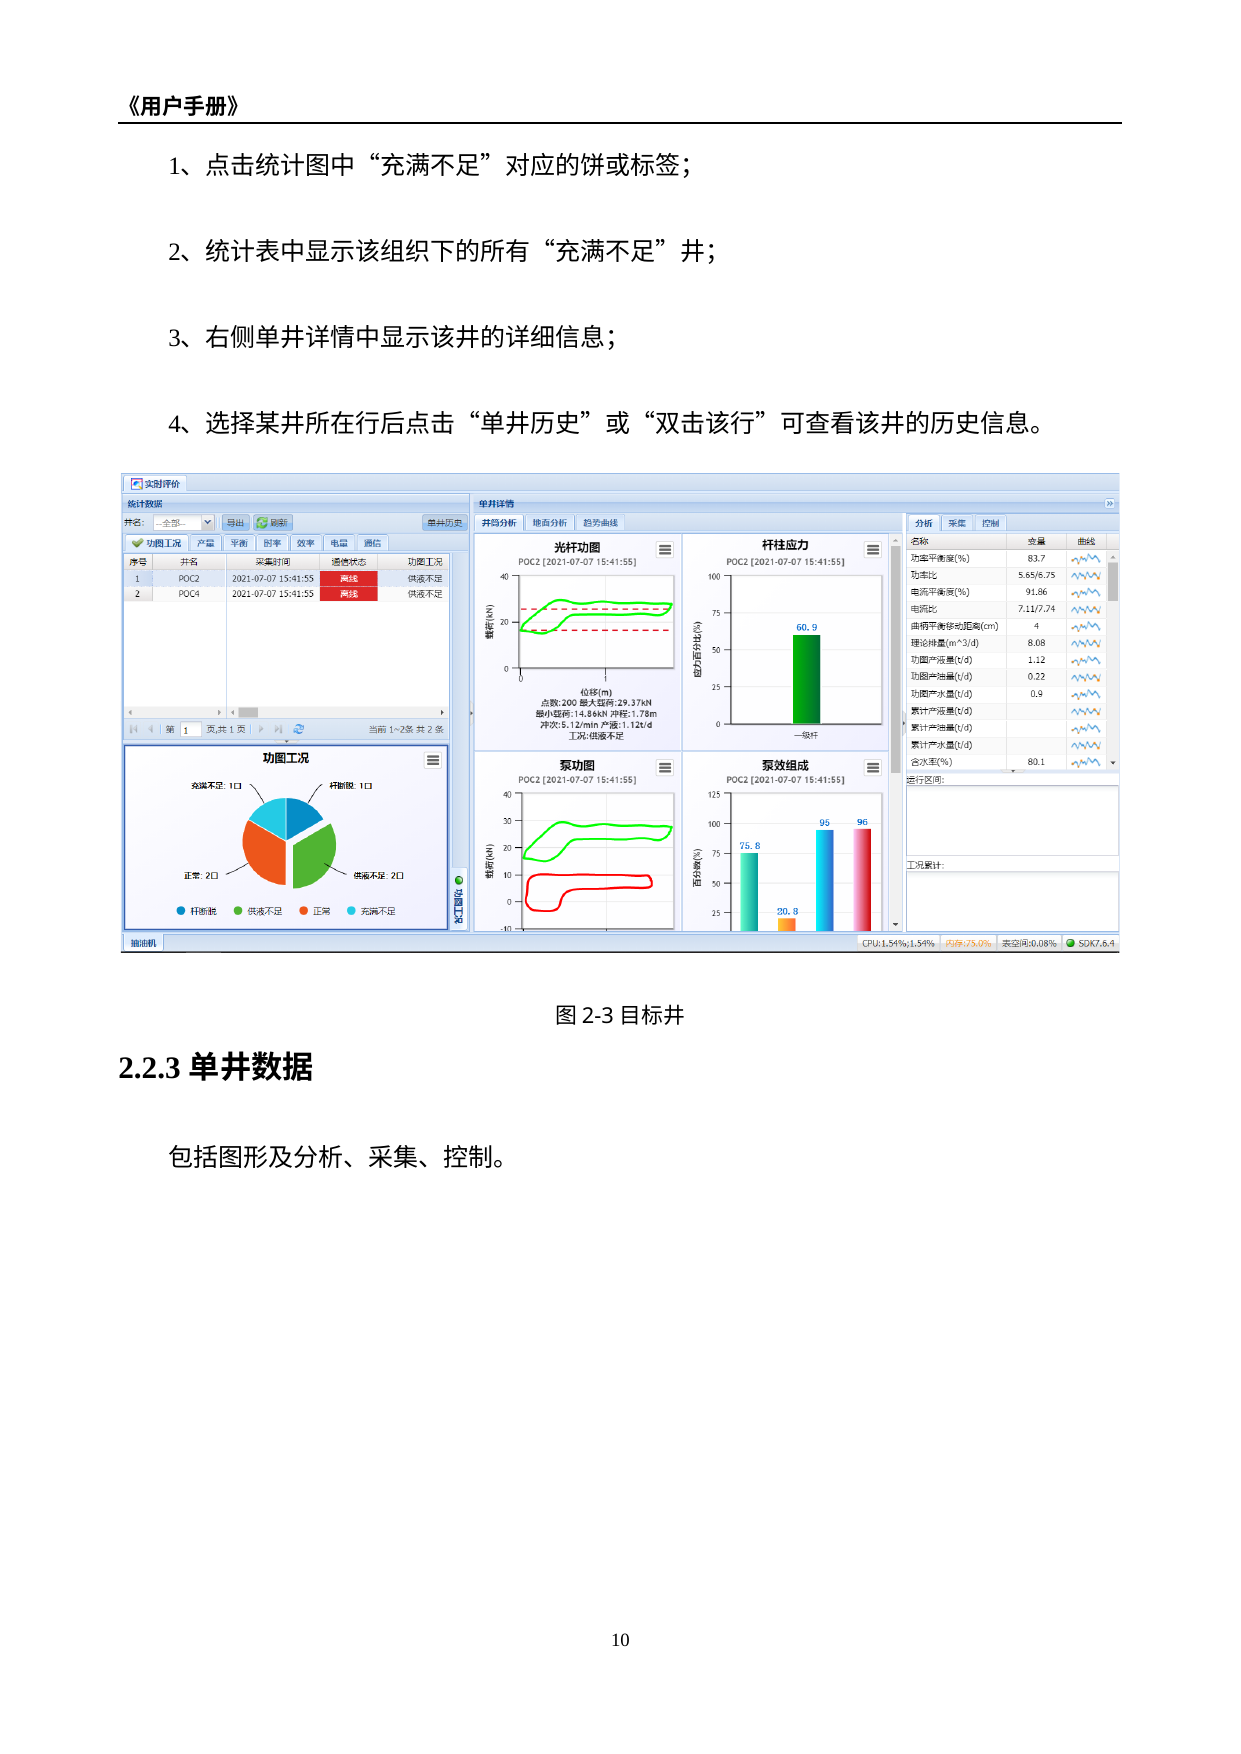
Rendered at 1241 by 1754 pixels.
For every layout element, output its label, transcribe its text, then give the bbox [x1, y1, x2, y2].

picture [120, 473, 1120, 953]
subtitle 2.2.3 单井数据 [118, 1031, 1122, 1099]
text 4、选择某井所在行后点击“单井历史”或“双击该行”可查看该井的历史信息。 [118, 387, 1122, 455]
text 图2-3 目标井 [118, 997, 1122, 1031]
text 包括图形及分析、采集、控制。 [118, 1122, 1122, 1190]
text 2、统计表中显示该组织下的所有“充满不足”井； [118, 215, 1122, 283]
text 3、右侧单井详情中显示该井的详细信息； [118, 301, 1122, 369]
text 1、点击统计图中“充满不足”对应的饼或标签； [118, 129, 1122, 197]
